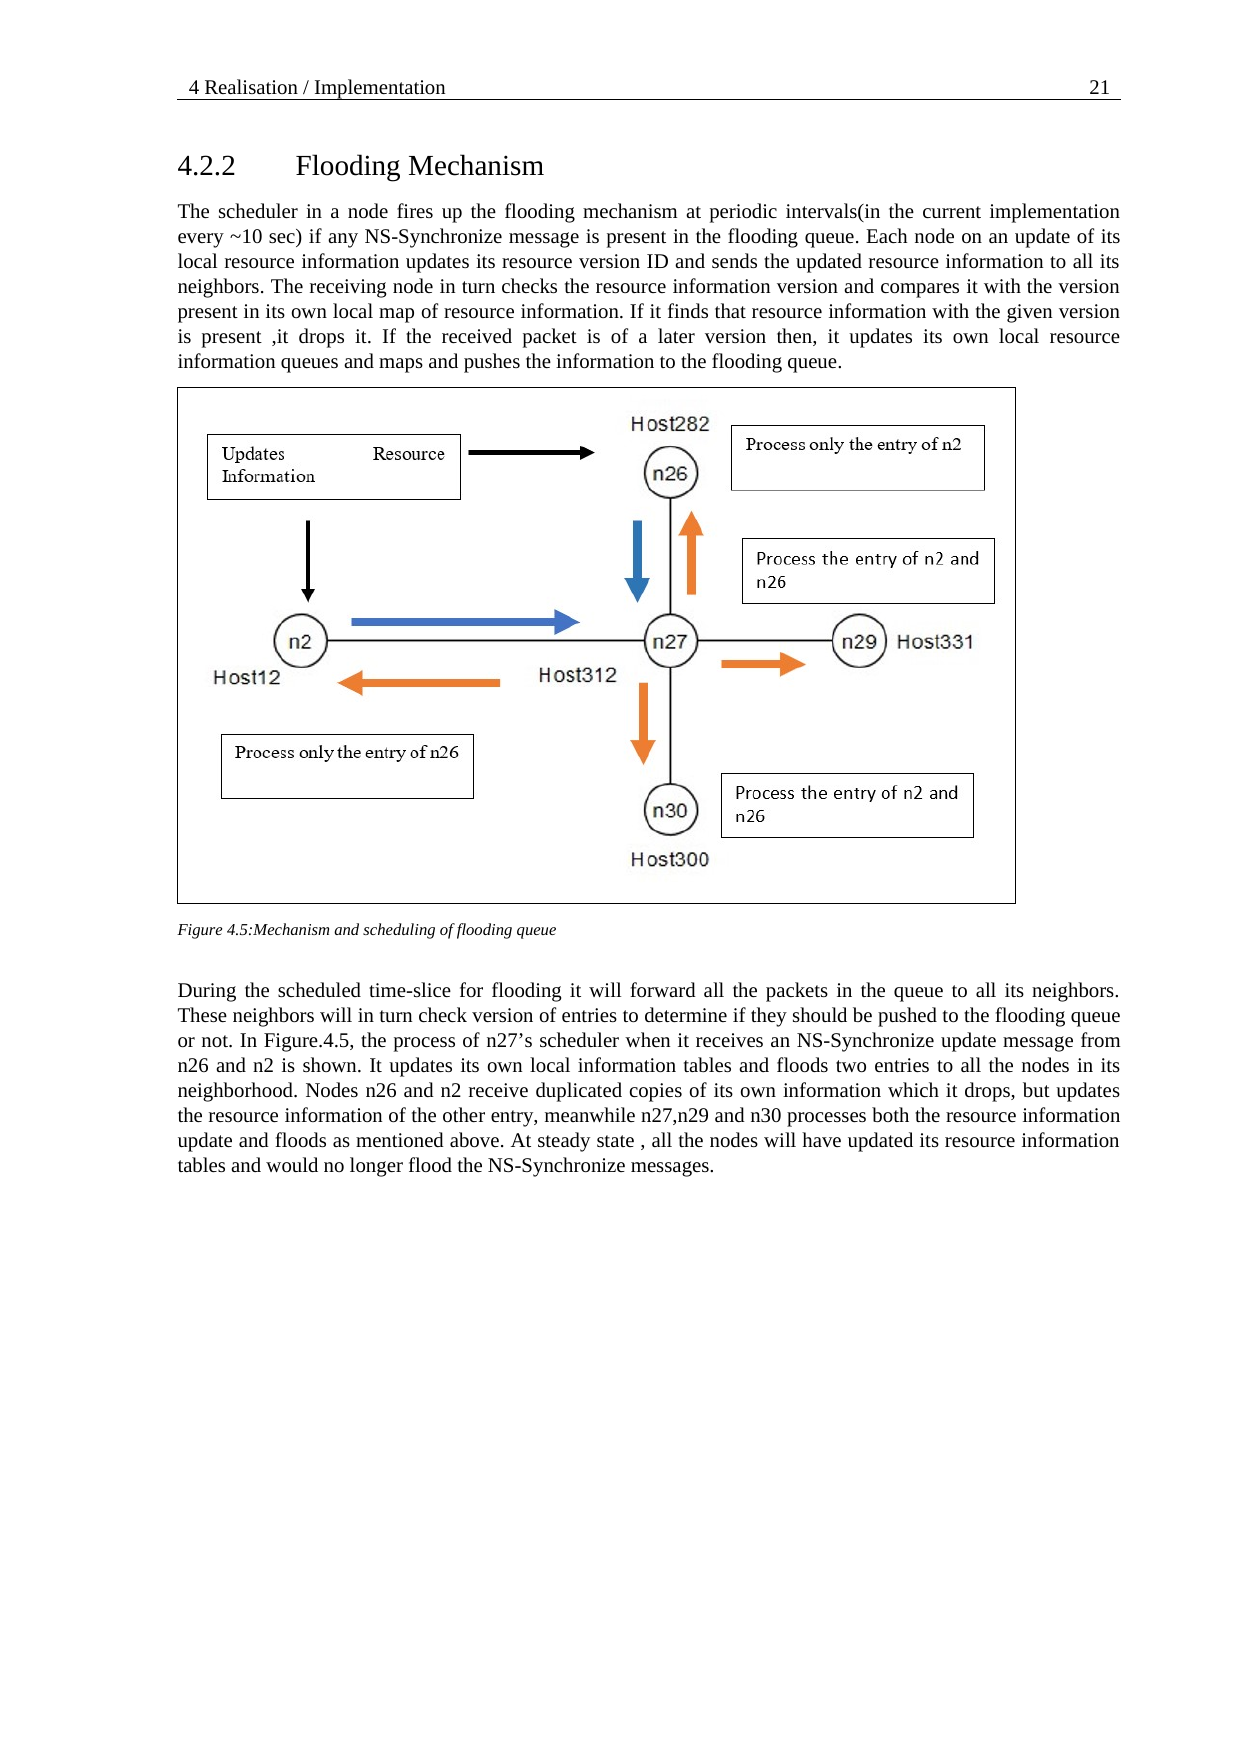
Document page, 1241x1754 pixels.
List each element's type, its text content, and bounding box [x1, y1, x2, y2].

picture [178, 388, 1015, 903]
text The scheduler in a node fires up the flooding mechanism at periodic intervals(in the current implementation every ~10 sec) if any NS-Synchronize message is present in the flooding queue. Each node on an update of its local resource information updates its resource version ID and sends the updated resource information to all its neighbors. The receiving node in turn checks the resource information version and compares it with the version present in its own local map of resource information. If it finds that resource information with the given version is present ,it drops it. If the received packet is of a later version then, it updates its own local resource information queues and maps and pushes the information to the flooding queue. [177, 198, 1122, 373]
text Figure 4.5:Mechanism and scheduling of flooding queue [177, 920, 1122, 939]
text During the scheduled time-slice for flooding it will forward all the packets in the queue to all its neighbors. These neighbors will in turn check version of entries to determine if they should be pushed to the flooding queue or not. In Figure.4.5, the process of n27’s scheduler when it receives an NS-Synchronize update message from n26 and n2 is shown. It updates its own local information tables and floods two entries to all the nodes in its neighborhood. Nodes n26 and n2 receive duplicated copies of its own information which it drops, but updates the resource information of the other entry, meanwhile n27,n29 and n30 processes both the resource information update and floods as mentioned above. At steady state , all the nodes will have updated its resource information tables and would no longer flood the NS-Synchronize messages. [177, 977, 1122, 1177]
subtitle Flooding Mechanism [177, 148, 1122, 181]
